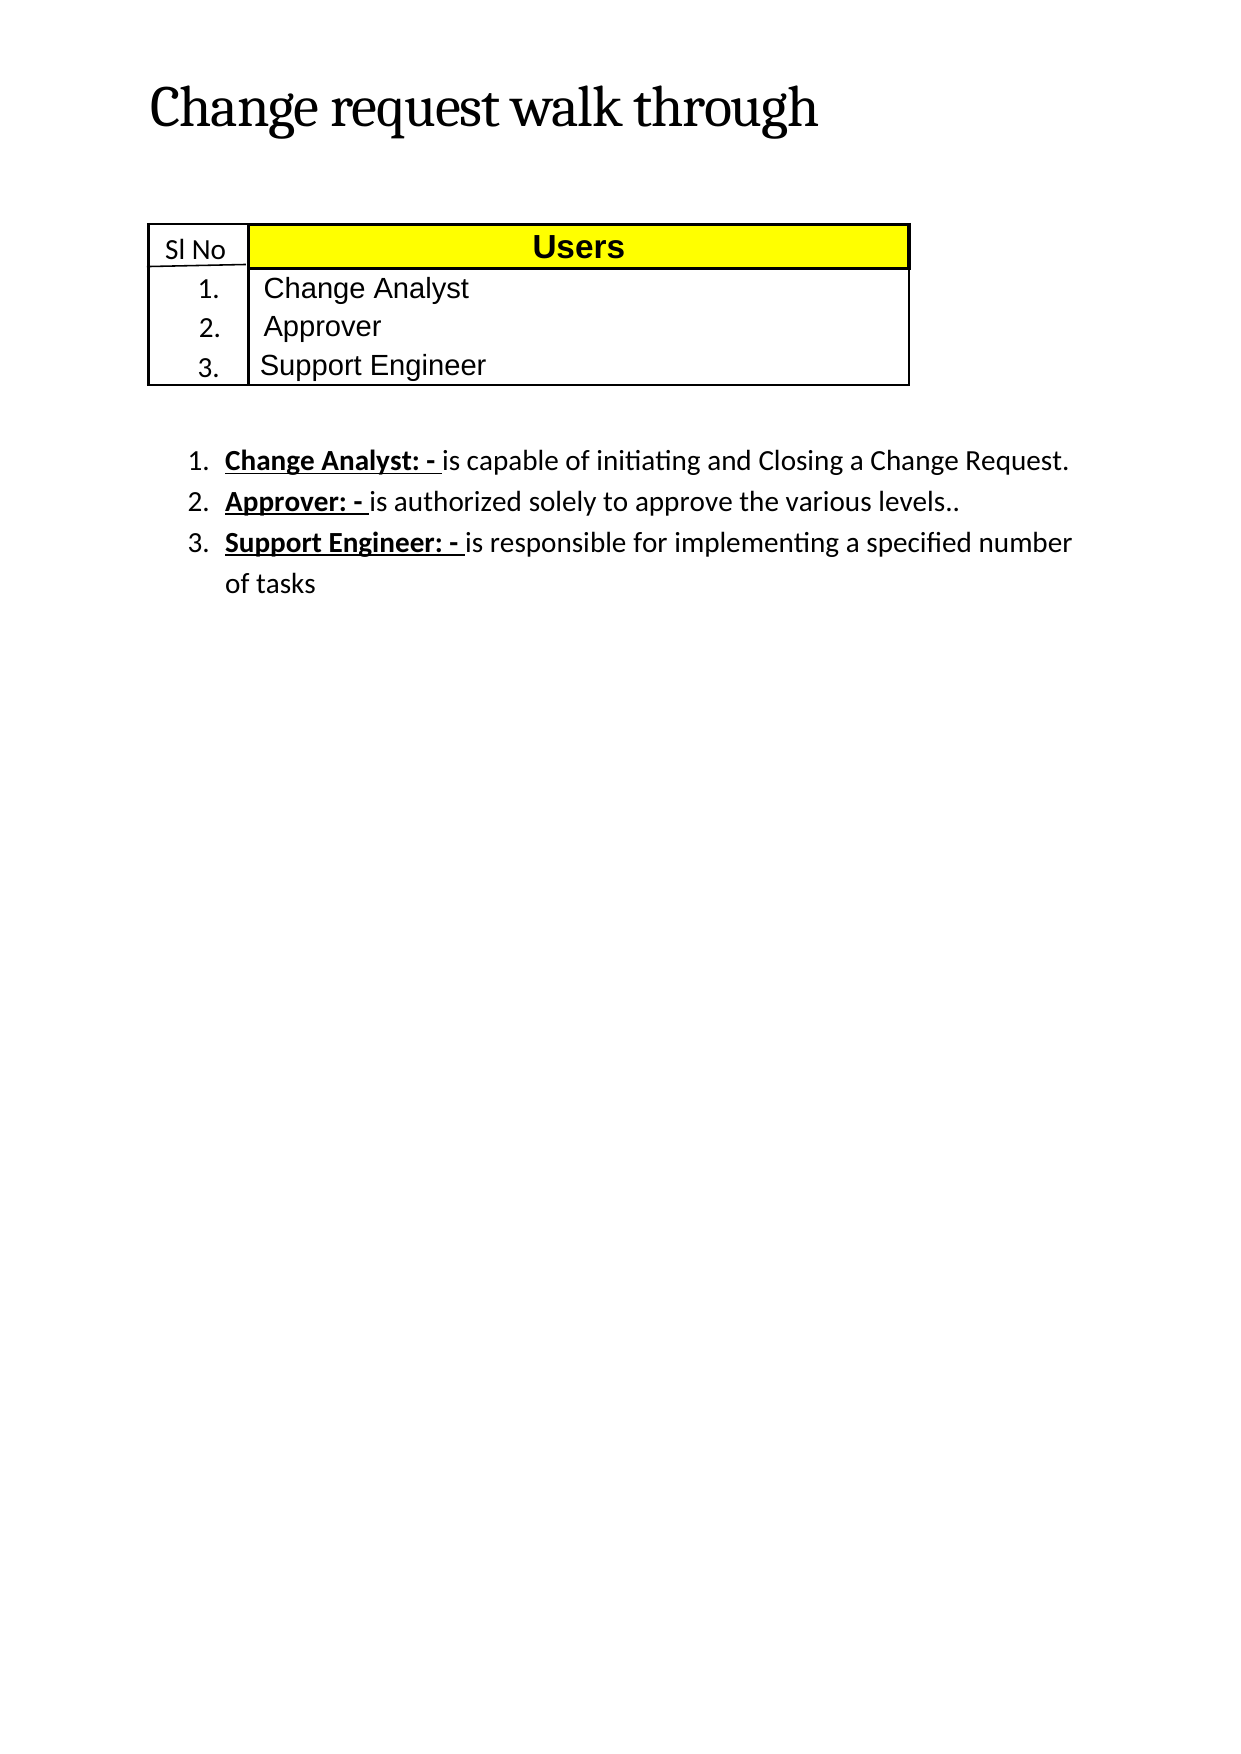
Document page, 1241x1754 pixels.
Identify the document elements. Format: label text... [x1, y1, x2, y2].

table_cell [150, 267, 247, 306]
table_header Sl No [150, 225, 247, 267]
table_header Users [250, 226, 907, 267]
table_cell Support Engineer [250, 345, 908, 384]
list Approver: - is authorized solely to approve the various levels.. [187, 483, 1090, 519]
table_cell [150, 306, 247, 345]
table_cell Change Analyst [250, 270, 908, 306]
list Support Engineer: - is responsible for implementing a specified number of tasks [187, 524, 1090, 601]
table_cell [150, 345, 247, 384]
list Change Analyst: - is capable of initiating and Closing a Change Request. [187, 442, 1090, 478]
table_cell Approver [250, 306, 908, 345]
